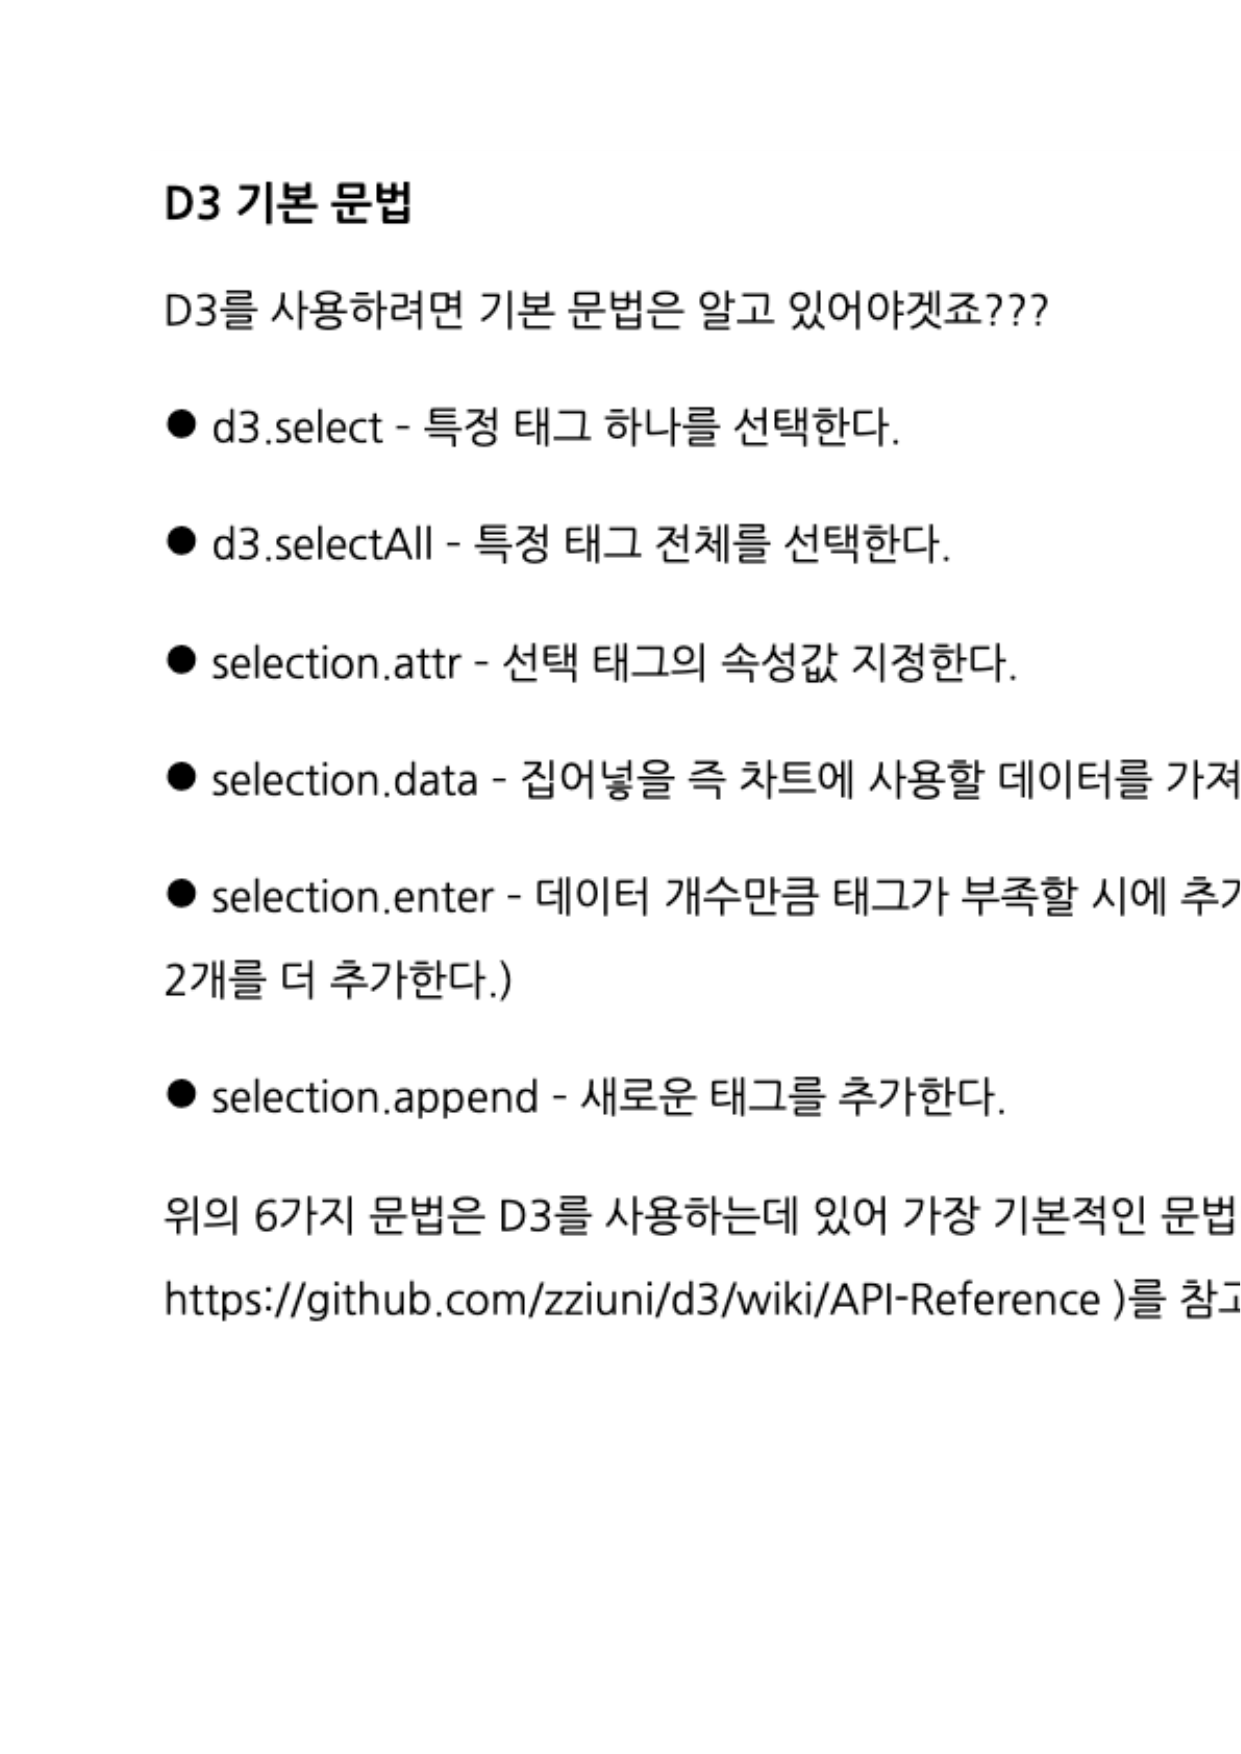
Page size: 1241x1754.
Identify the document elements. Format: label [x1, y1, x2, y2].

picture [150, 150, 1241, 1380]
